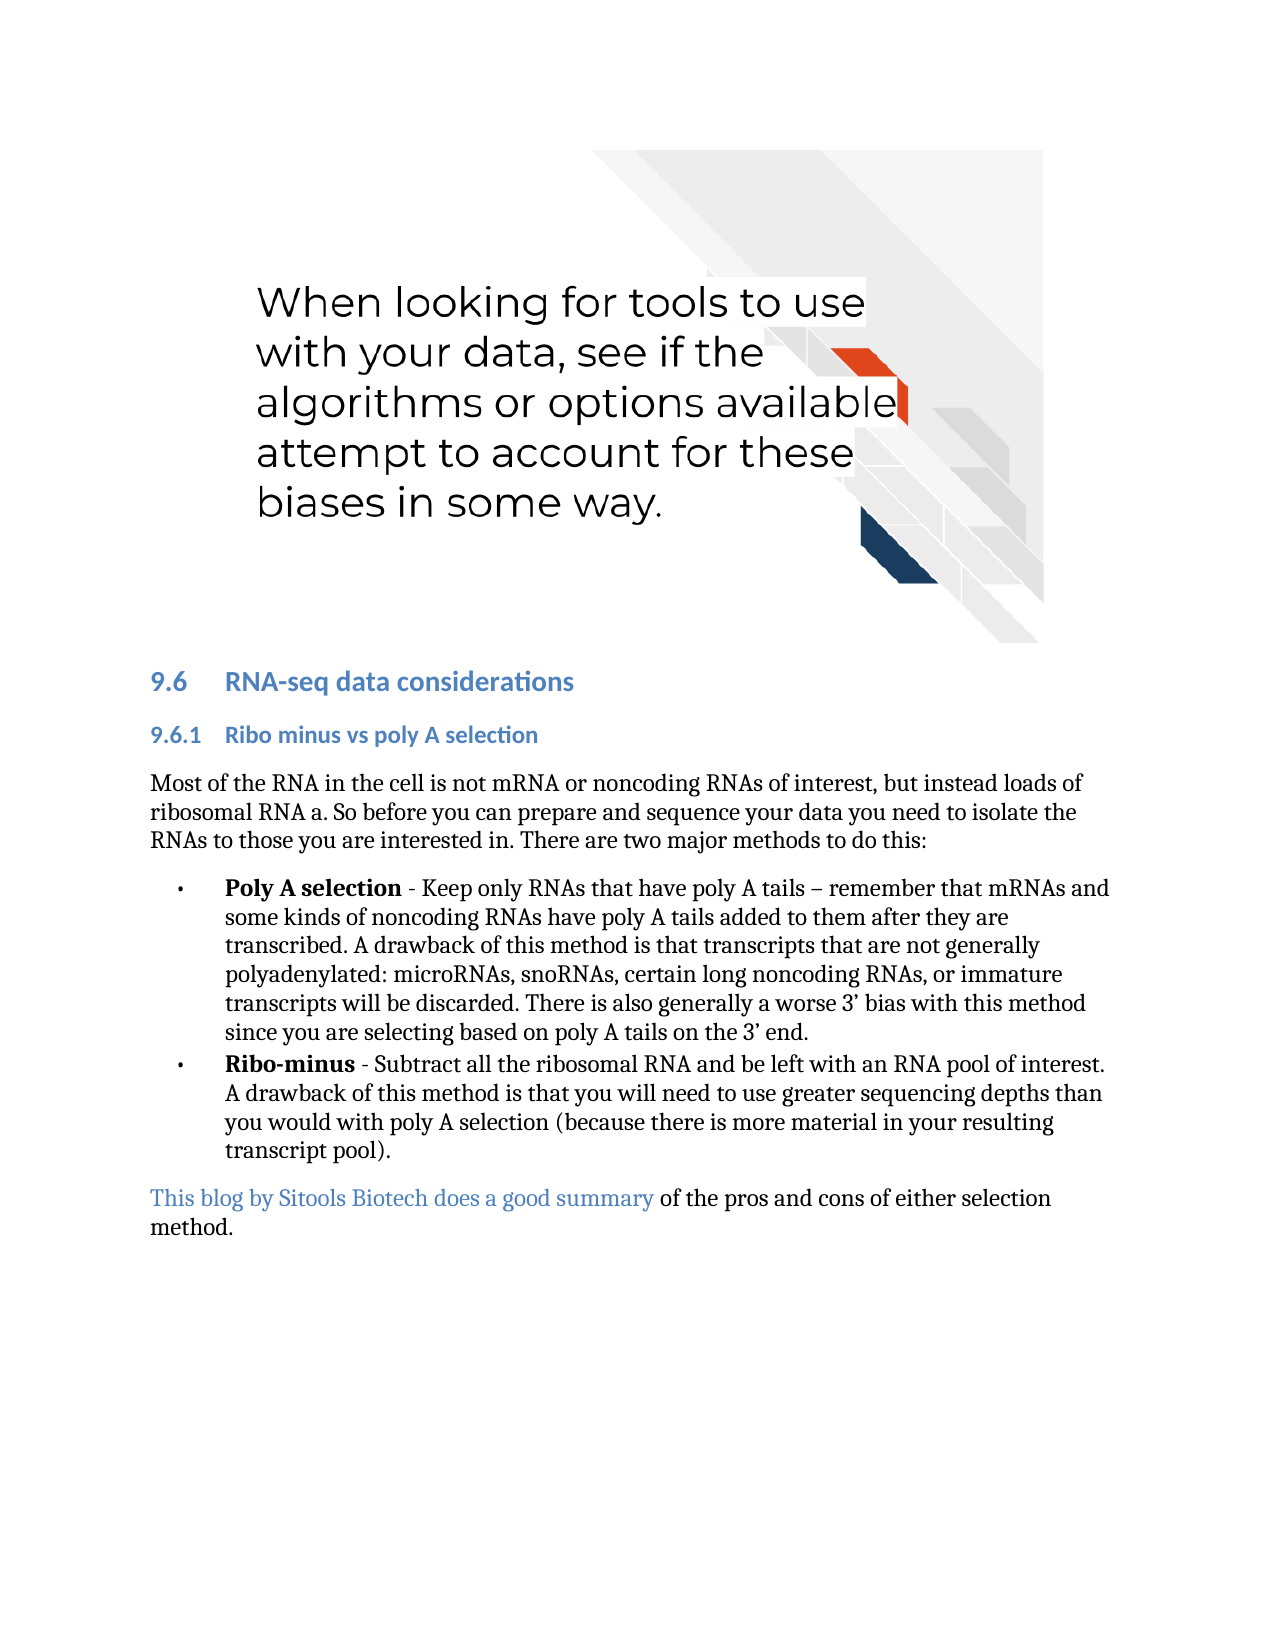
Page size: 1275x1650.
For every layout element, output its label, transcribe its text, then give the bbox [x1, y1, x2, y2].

list Poly A selection - Keep only RNAs that have poly A tails – remember that mRNAs and some kinds of noncoding RNAs have poly A tails added to them after they are transcribed. A drawback of this method is that transcripts that are not generally polyadenylated: microRNAs, snoRNAs, certain long noncoding RNAs, or immature transcripts will be discarded. There is also generally a worse 3’ bias with this method since you are selecting based on poly A tails on the 3’ end. [175, 874, 1125, 1046]
text Most of the RNA in the cell is not mRNA or noncoding RNAs of interest, but instead loads of ribosomal RNA a. So before you can prepare and sequence your data you need to isolate the RNAs to those you are interested in. There are two major methods to do this: [150, 769, 1125, 855]
picture [168, 150, 1044, 643]
text This blog by Sitools Biotech does a good summary of the pros and cons of either selection method. [150, 1184, 1125, 1241]
subtitle 9.6 RNA-seq data considerations [150, 663, 1125, 699]
subtitle 9.6.1 Ribo minus vs poly A selection [150, 719, 1125, 750]
list Ribo-minus - Subtract all the ribosomal RNA and be left with an RNA pool of interest. A drawback of this method is that you will need to use greater sequencing depths than you would with poly A selection (because there is more material in your resulting transcript pool). [175, 1050, 1125, 1165]
